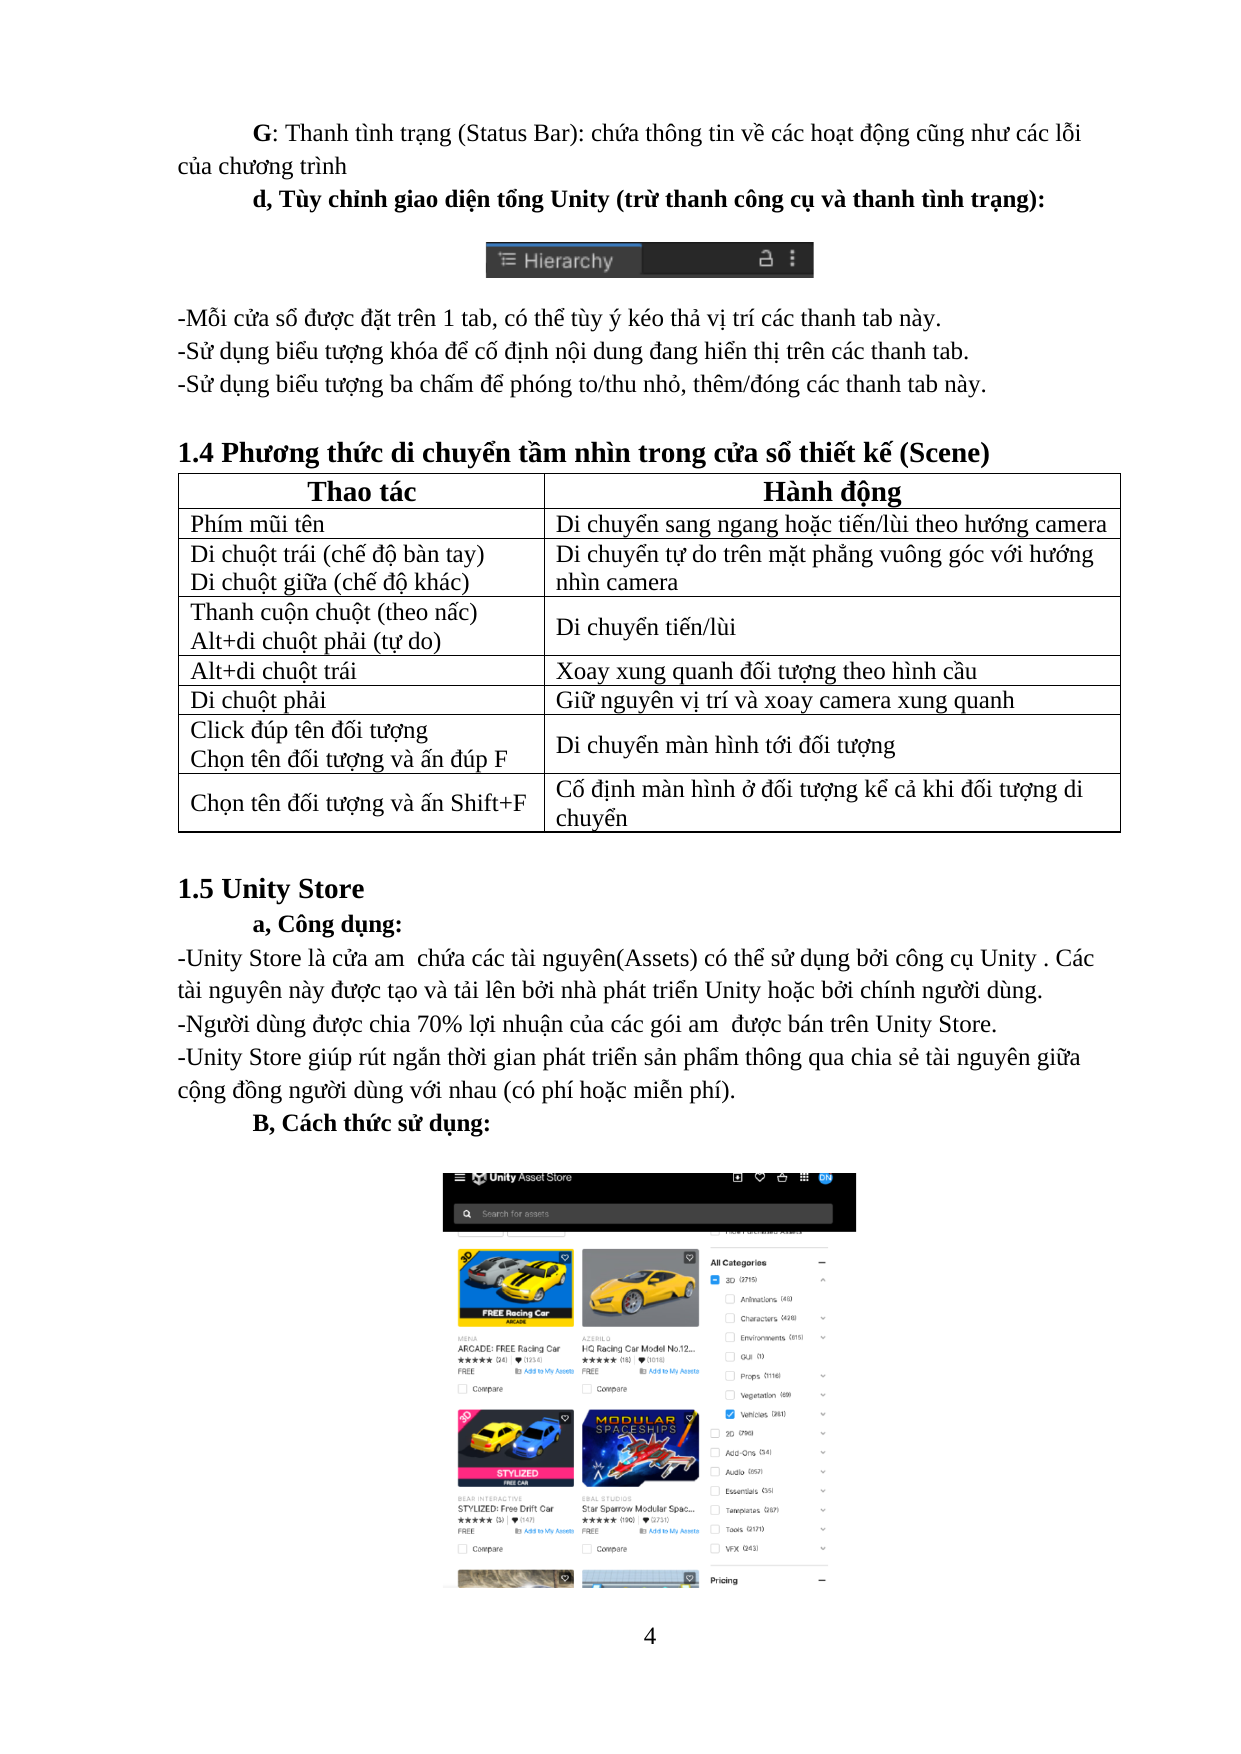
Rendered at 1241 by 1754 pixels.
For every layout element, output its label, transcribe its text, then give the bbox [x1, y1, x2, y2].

picture [485, 242, 814, 278]
text -Unity Store là cửa am chứa các tài nguyên(Assets) có thể sử dụng bởi công cụ Unity . Các tài nguyên này được tạo và tải lên bởi nhà phát triển Unity hoặc bởi chính người dùng. [177, 943, 1122, 1004]
text a, Công dụng: [177, 909, 1122, 938]
table_header Thao tác [179, 474, 544, 508]
text -Unity Store giúp rút ngắn thời gian phát triển sản phẩm thông qua chia sẻ tài nguyên giữa cộng đồng người dùng với nhau (có phí hoặc miễn phí). [177, 1042, 1122, 1103]
table_cell Di chuyển màn hình tới đối tượng [545, 715, 1120, 773]
table_cell Di chuột trái (chế độ bàn tay) Di chuột giữa (chế độ khác) [179, 539, 544, 596]
table_cell Di chuyển tự do trên mặt phẳng vuông góc với hướng nhìn camera [545, 539, 1120, 596]
table_cell Phím mũi tên [179, 509, 544, 538]
table_header Hành động [545, 474, 1120, 508]
text -Mỗi cửa sổ được đặt trên 1 tab, có thể tùy ý kéo thả vị trí các thanh tab này. [177, 303, 1122, 331]
text -Sử dụng biểu tượng khóa để cố định nội dung đang hiển thị trên các thanh tab. [177, 336, 1122, 364]
table_cell Di chuyển tiến/lùi [545, 597, 1120, 655]
table_cell Cố định màn hình ở đối tượng kể cả khi đối tượng di chuyển [545, 774, 1120, 831]
text 1.4 Phương thức di chuyển tầm nhìn trong cửa sổ thiết kế (Scene) [177, 435, 1122, 468]
table_cell Xoay xung quanh đối tượng theo hình cầu [545, 656, 1120, 684]
text 1.5 Unity Store [177, 871, 1122, 904]
text d, Tùy chỉnh giao diện tổng Unity (trừ thanh công cụ và thanh tình trạng): [177, 184, 1122, 213]
text -Sử dụng biểu tượng ba chấm để phóng to/thu nhỏ, thêm/đóng các thanh tab này. [177, 369, 1122, 397]
table_cell Click đúp tên đối tượng Chọn tên đối tượng và ấn đúp F [179, 715, 544, 773]
text G: Thanh tình trạng (Status Bar): chứa thông tin về các hoạt động cũng như các lỗi của chương trình [177, 118, 1122, 180]
picture [442, 1173, 857, 1588]
table_cell Di chuột phải [179, 686, 544, 714]
table_cell Chọn tên đối tượng và ấn Shift+F [179, 774, 544, 831]
table_cell Giữ nguyên vị trí và xoay camera xung quanh [545, 686, 1120, 714]
text B, Cách thức sử dụng: [177, 1108, 1122, 1136]
text -Người dùng được chia 70% lợi nhuận của các gói am được bán trên Unity Store. [177, 1009, 1122, 1037]
table_cell Di chuyển sang ngang hoặc tiến/lùi theo hướng camera [545, 509, 1120, 538]
table_cell Thanh cuộn chuột (theo nấc) Alt+di chuột phải (tự do) [179, 597, 544, 655]
table_cell Alt+di chuột trái [179, 656, 544, 684]
